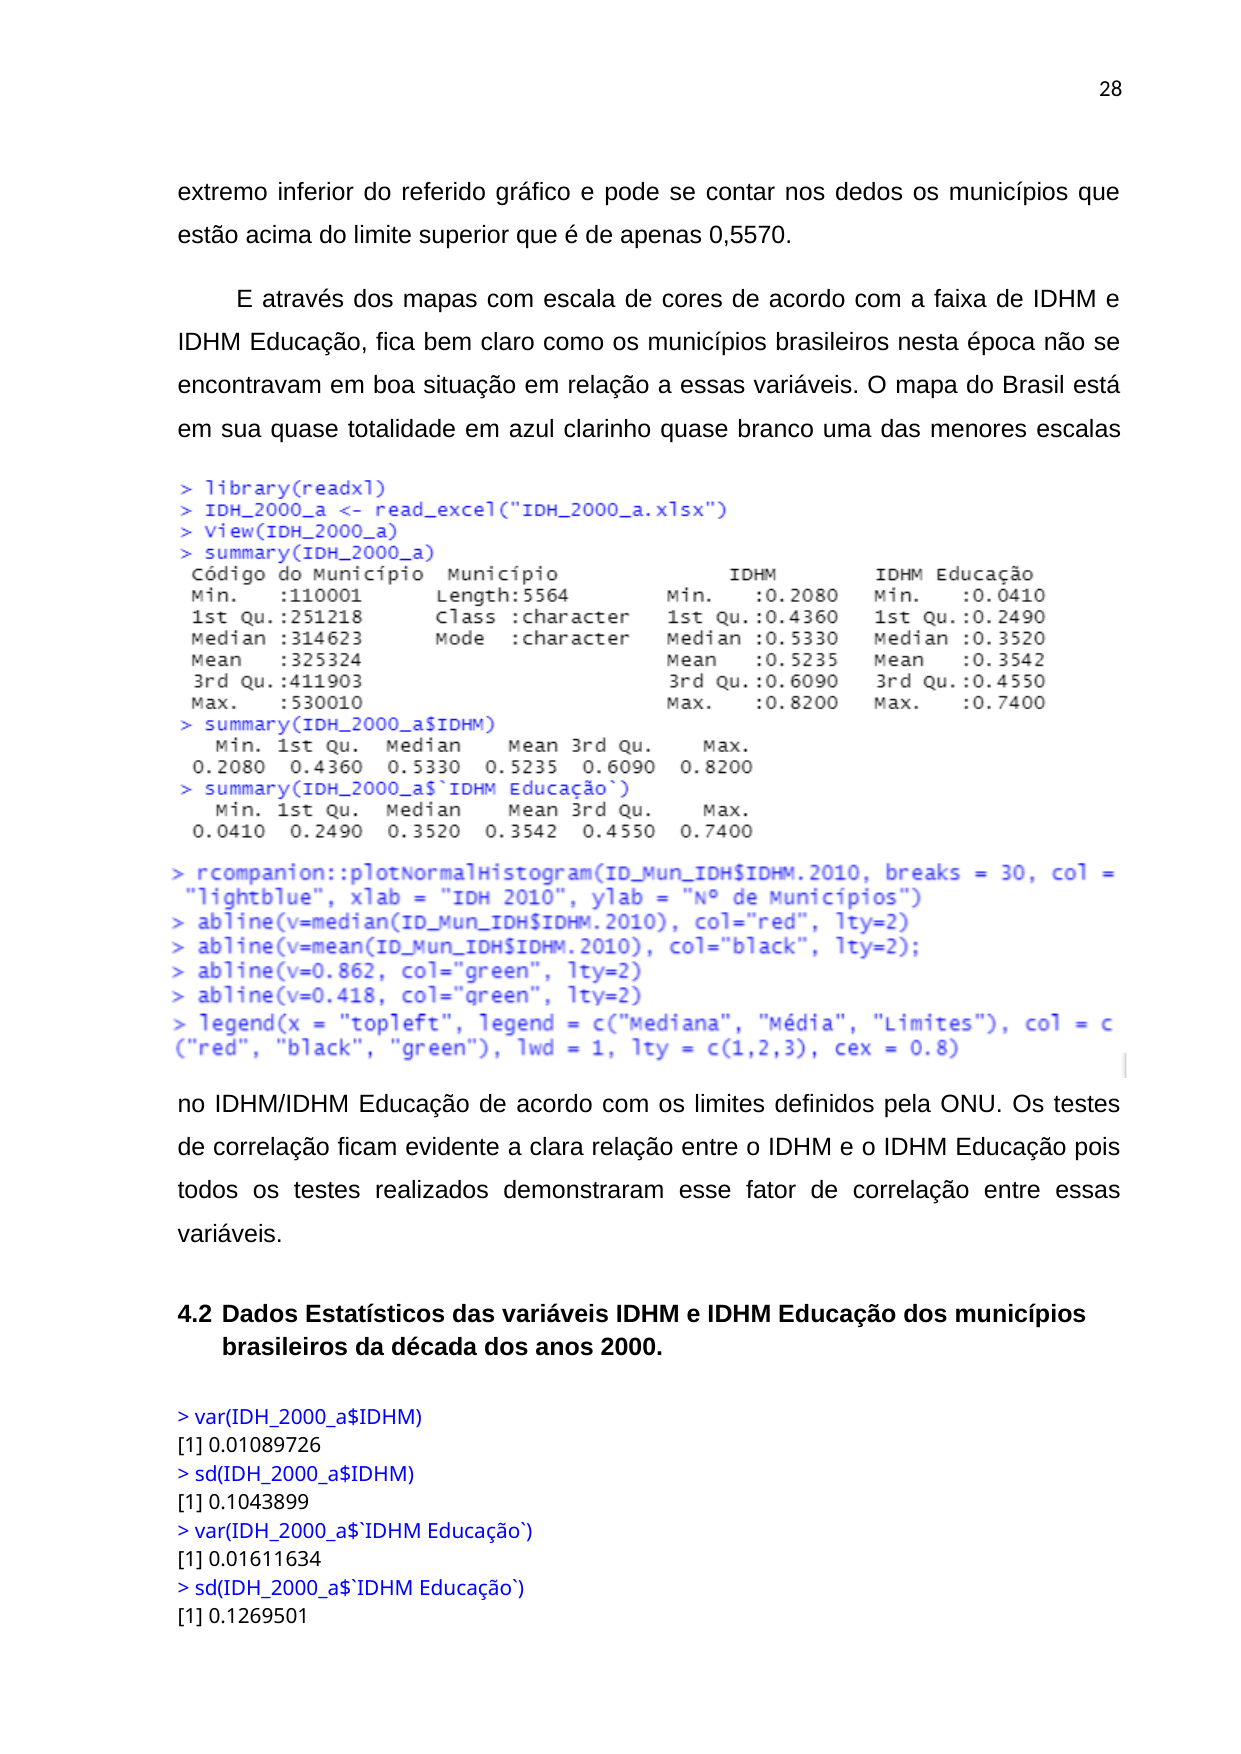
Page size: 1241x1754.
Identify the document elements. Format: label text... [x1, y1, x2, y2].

picture [176, 479, 1077, 838]
text > var(IDH_2000_a$IDHM) [177, 1402, 1122, 1431]
text > sd(IDH_2000_a$`IDHM Educação`) [177, 1573, 1122, 1601]
text > sd(IDH_2000_a$IDHM) [177, 1459, 1122, 1487]
text [1] 0.01611634 [177, 1544, 1122, 1573]
text E através dos mapas com escala de cores de acordo com a faixa de IDHM e IDHM Educação, fica bem claro como os municípios brasileiros nesta época não se encontravam em boa situação em relação a essas variáveis. O mapa do Brasil está em sua quase totalidade em azul clarinho quase branco uma das menores escalas no IDHM/IDHM Educação de acordo com os limites definidos pela ONU. Os testes de correlação ficam evidente a clara relação entre o IDHM e o IDHM Educação pois todos os testes realizados demonstraram esse fator de correlação entre essas variáveis. [177, 1078, 1122, 1247]
text > var(IDH_2000_a$`IDHM Educação`) [177, 1516, 1122, 1544]
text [177, 177, 1122, 249]
text [1] 0.1043899 [177, 1487, 1122, 1516]
text [1] 0.1269501 [177, 1601, 1122, 1629]
picture [162, 857, 1127, 1078]
subtitle Dados Estatísticos das variáveis IDHM e IDHM Educação dos municípios brasileiros da década dos anos 2000. [177, 1299, 1122, 1361]
text [1] 0.01089726 [177, 1431, 1122, 1459]
